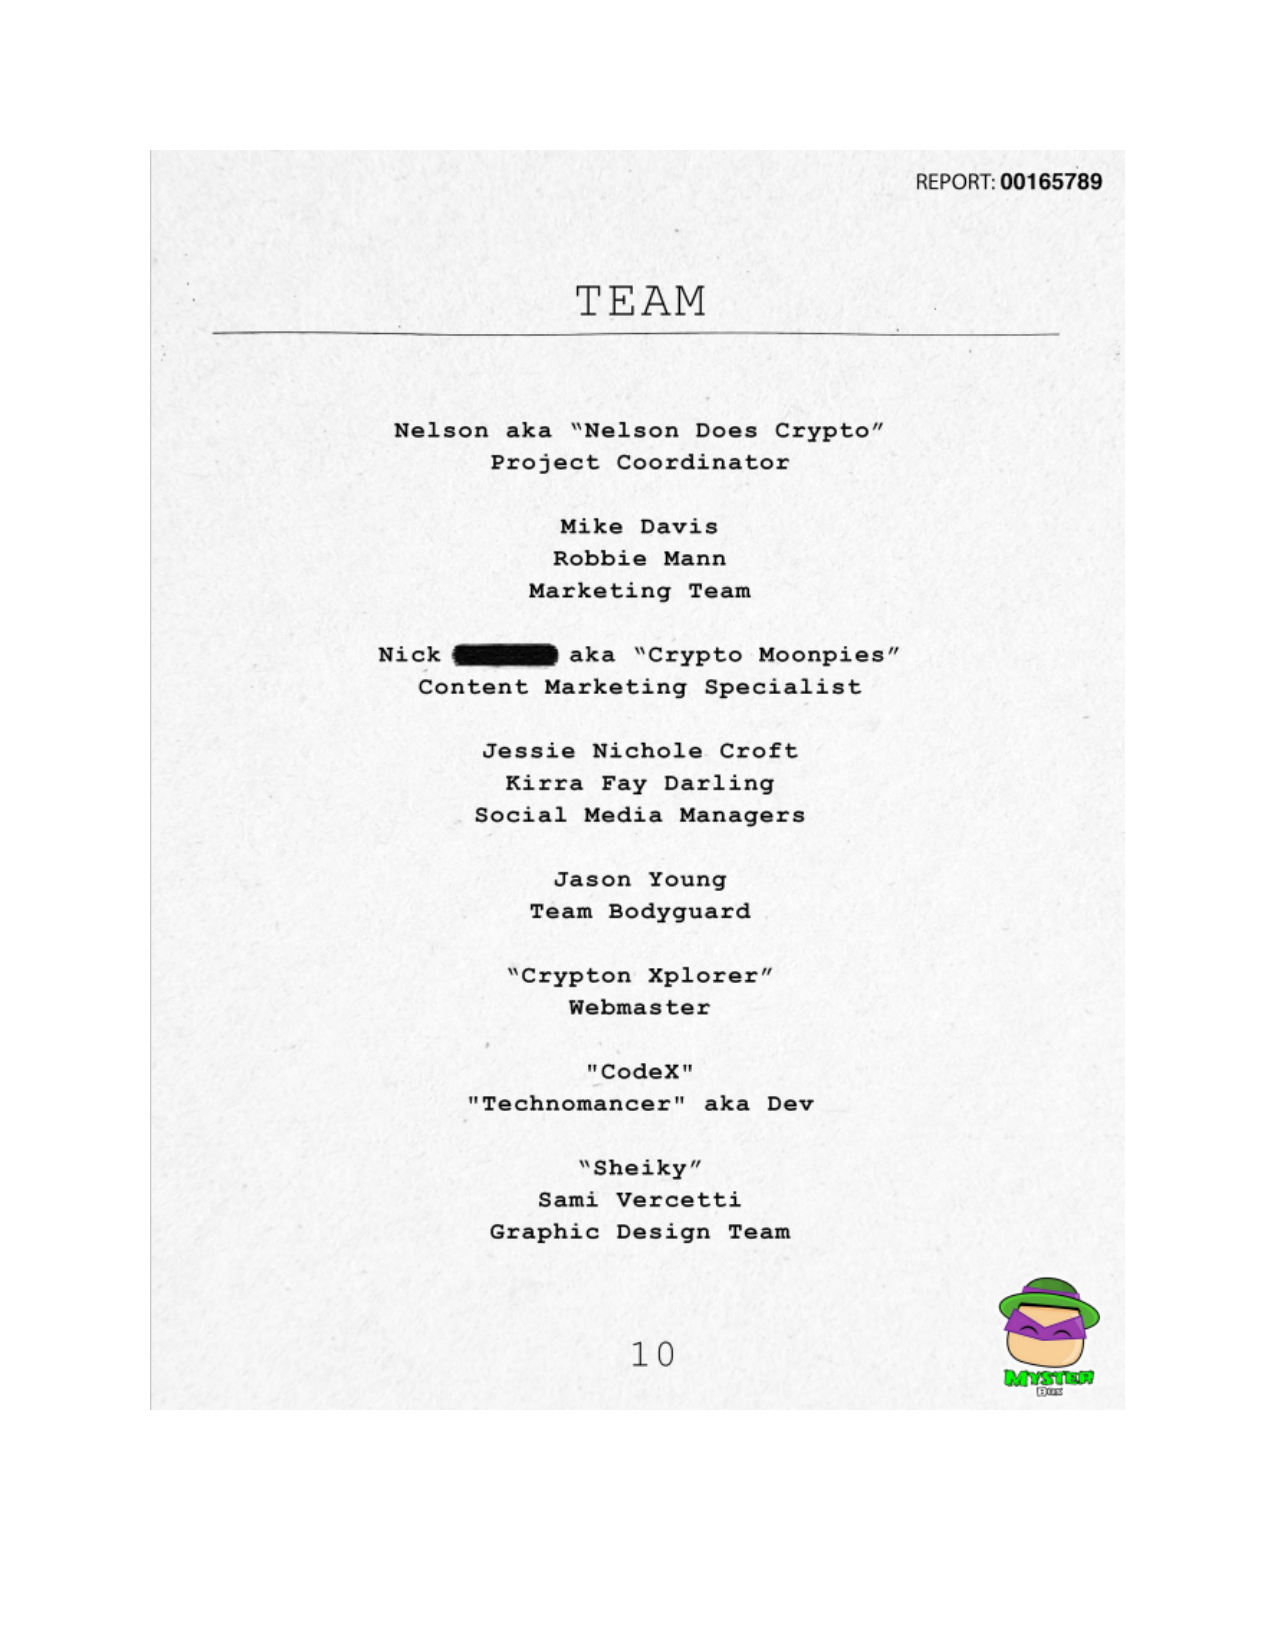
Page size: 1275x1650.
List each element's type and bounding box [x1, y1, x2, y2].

picture [150, 150, 1125, 1410]
